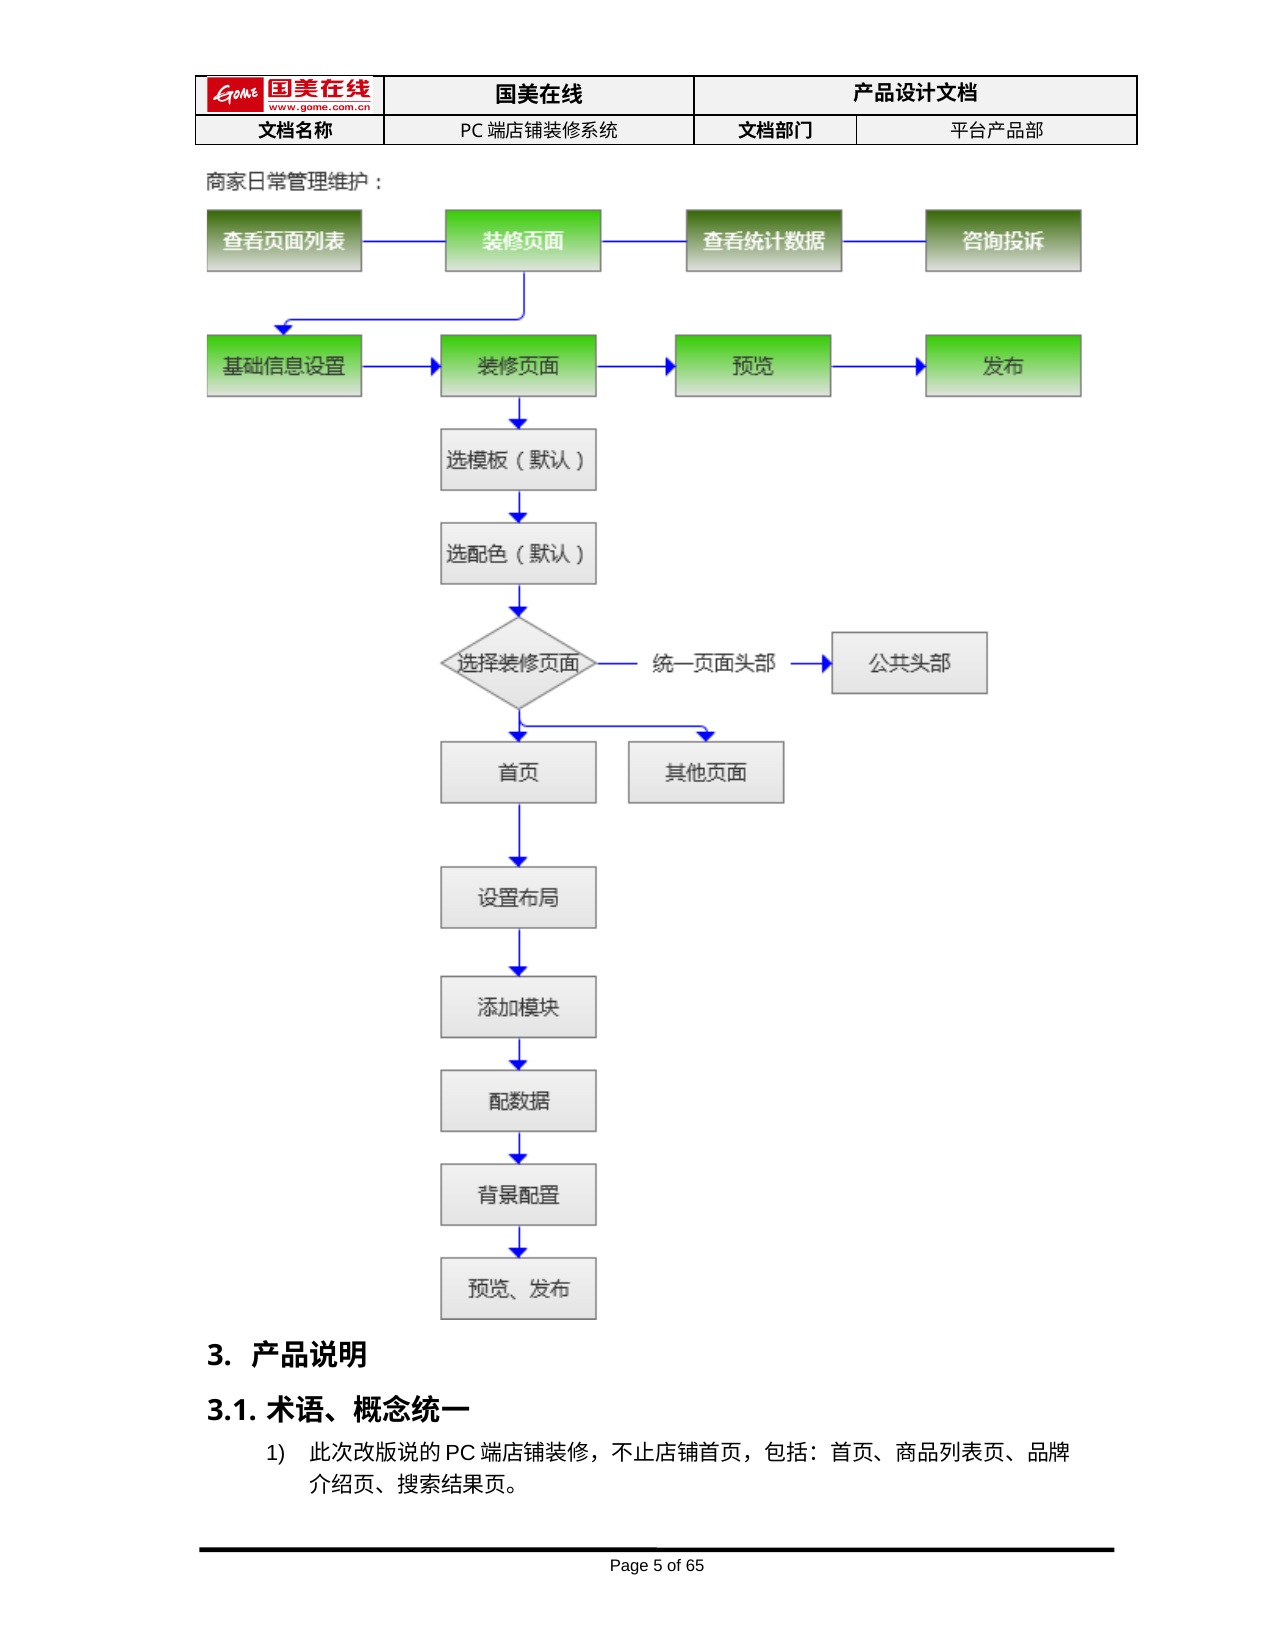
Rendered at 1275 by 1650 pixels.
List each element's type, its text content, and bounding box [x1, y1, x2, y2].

picture [206, 76, 373, 114]
picture [206, 169, 1082, 1320]
subtitle 术语、概念统一 [207, 1387, 1088, 1429]
list 此次改版说的PC端店铺装修，不止店铺首页，包括：首页、商品列表页、品牌介绍页、搜索结果页。 [266, 1435, 1088, 1498]
subtitle 产品说明 [207, 1332, 1088, 1374]
